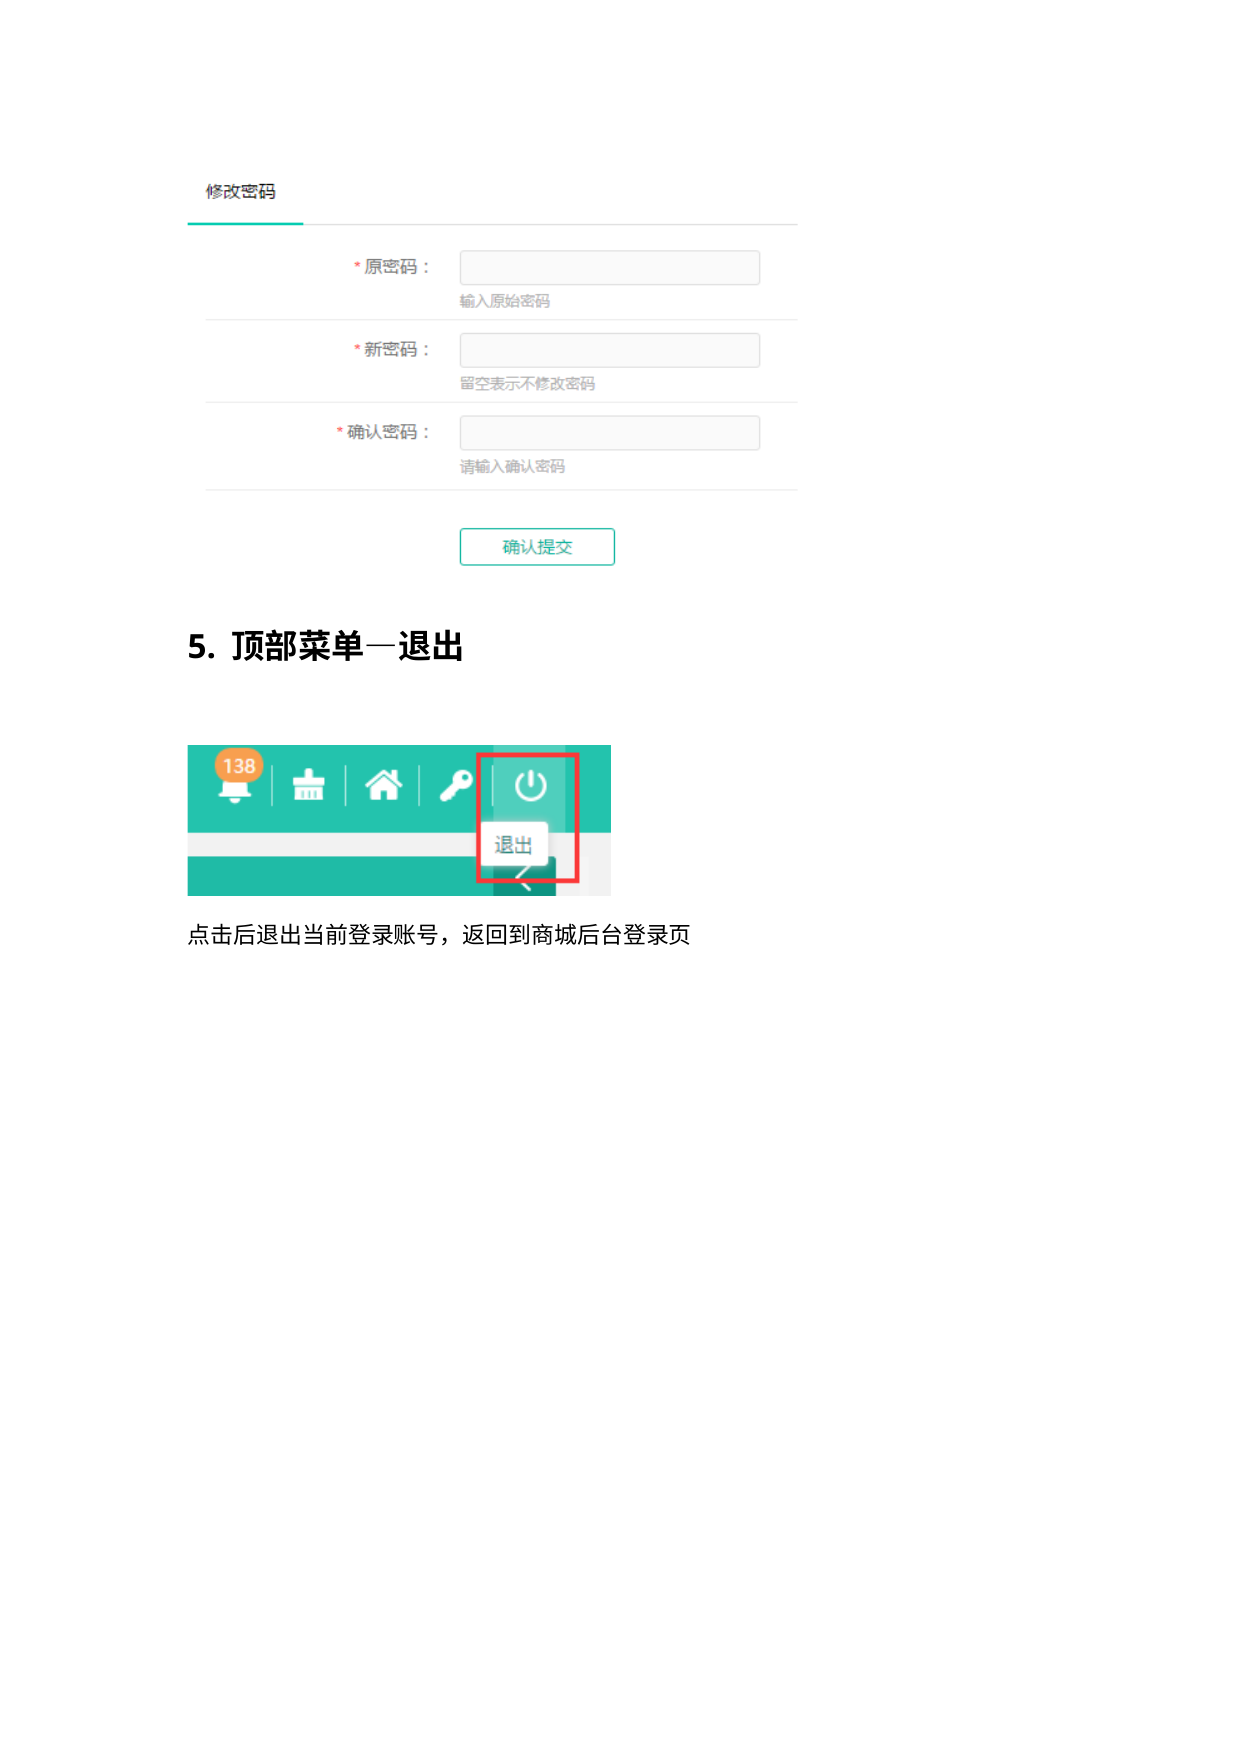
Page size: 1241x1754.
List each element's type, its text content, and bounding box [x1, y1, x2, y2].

text 点击后退出当前登录账号，返回到商城后台登录页 [187, 901, 1053, 966]
picture [187, 164, 798, 582]
picture [187, 745, 611, 896]
subtitle 顶部菜单—退出 [187, 612, 1053, 677]
